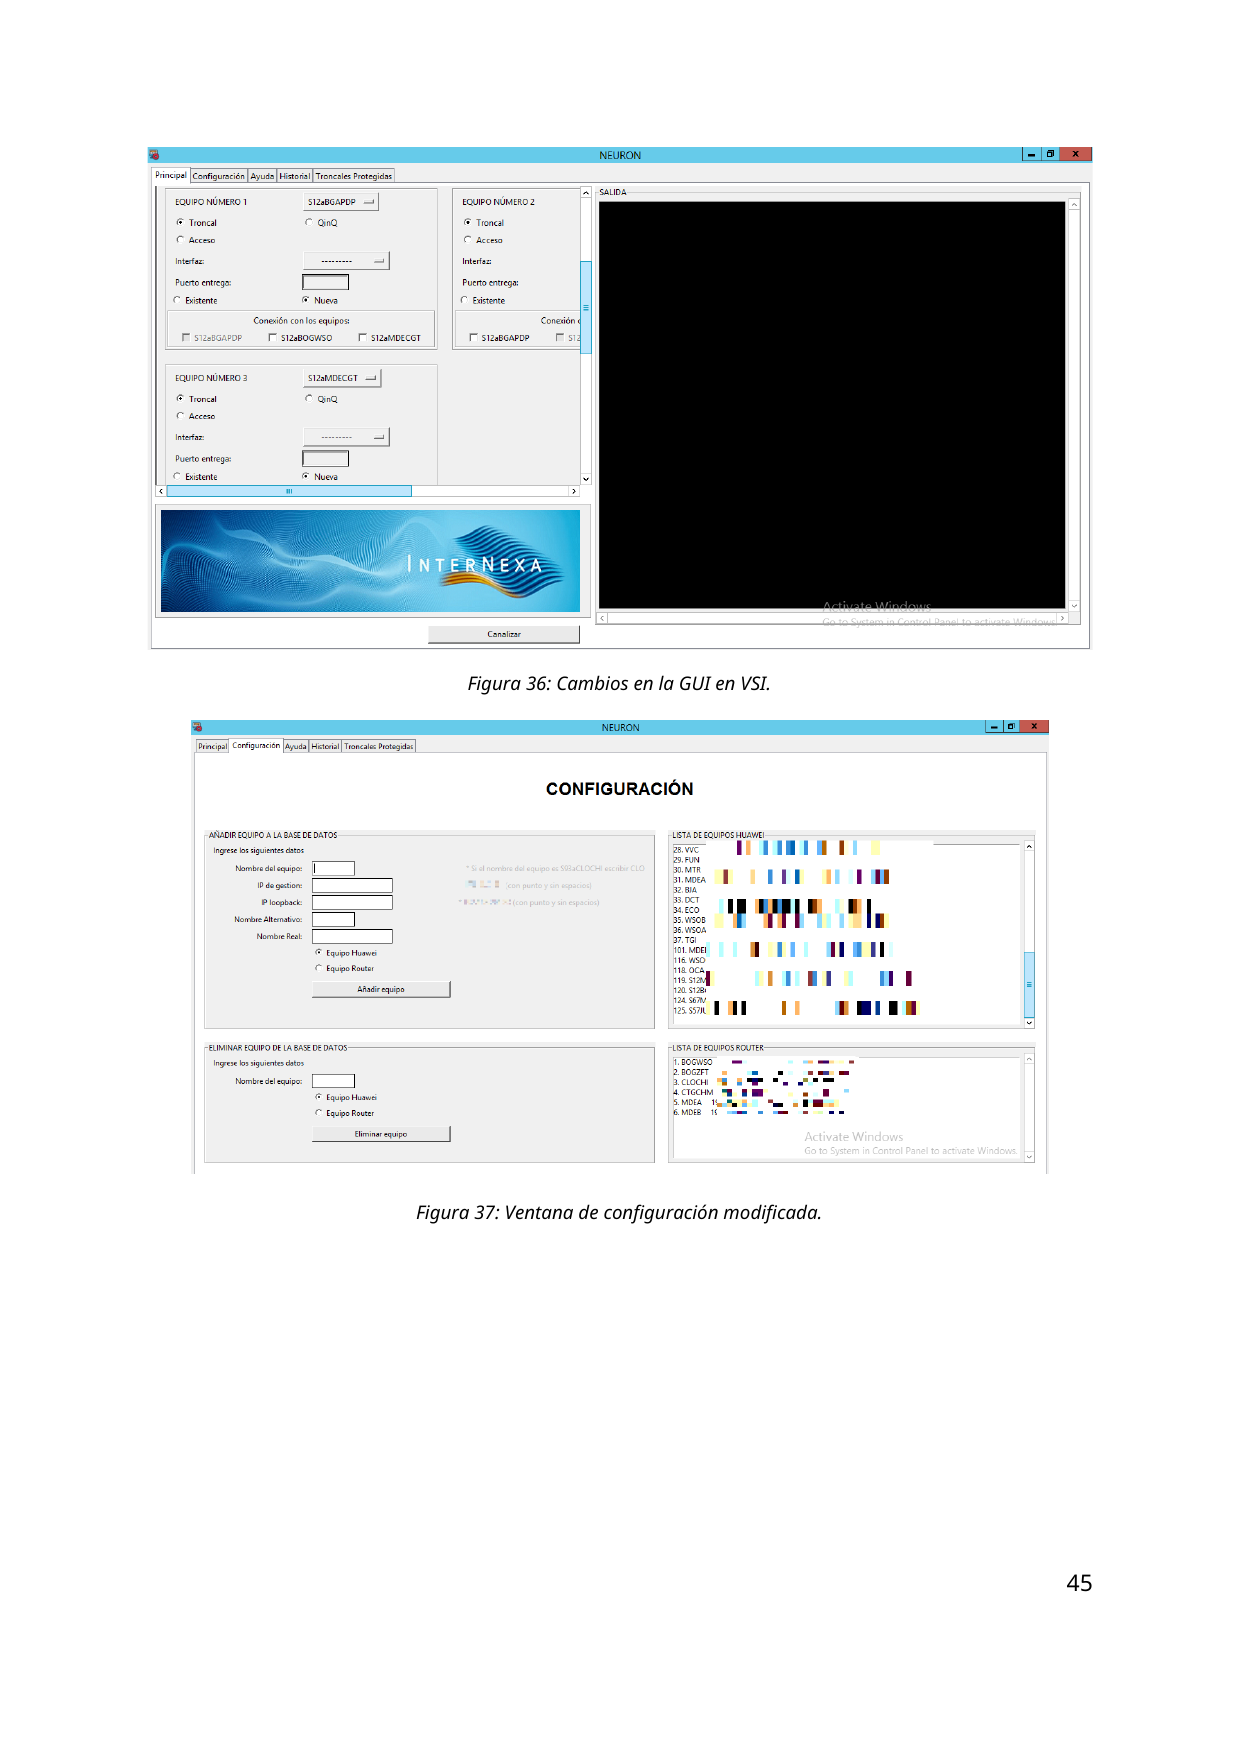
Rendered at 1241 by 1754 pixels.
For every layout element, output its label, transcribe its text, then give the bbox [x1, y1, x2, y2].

text Figura 36: Cambios en la GUI en VSI. [148, 670, 1092, 696]
picture [191, 720, 1049, 1174]
picture [147, 147, 1093, 650]
text Figura 37: Ventana de configuración modificada. [148, 1199, 1092, 1225]
